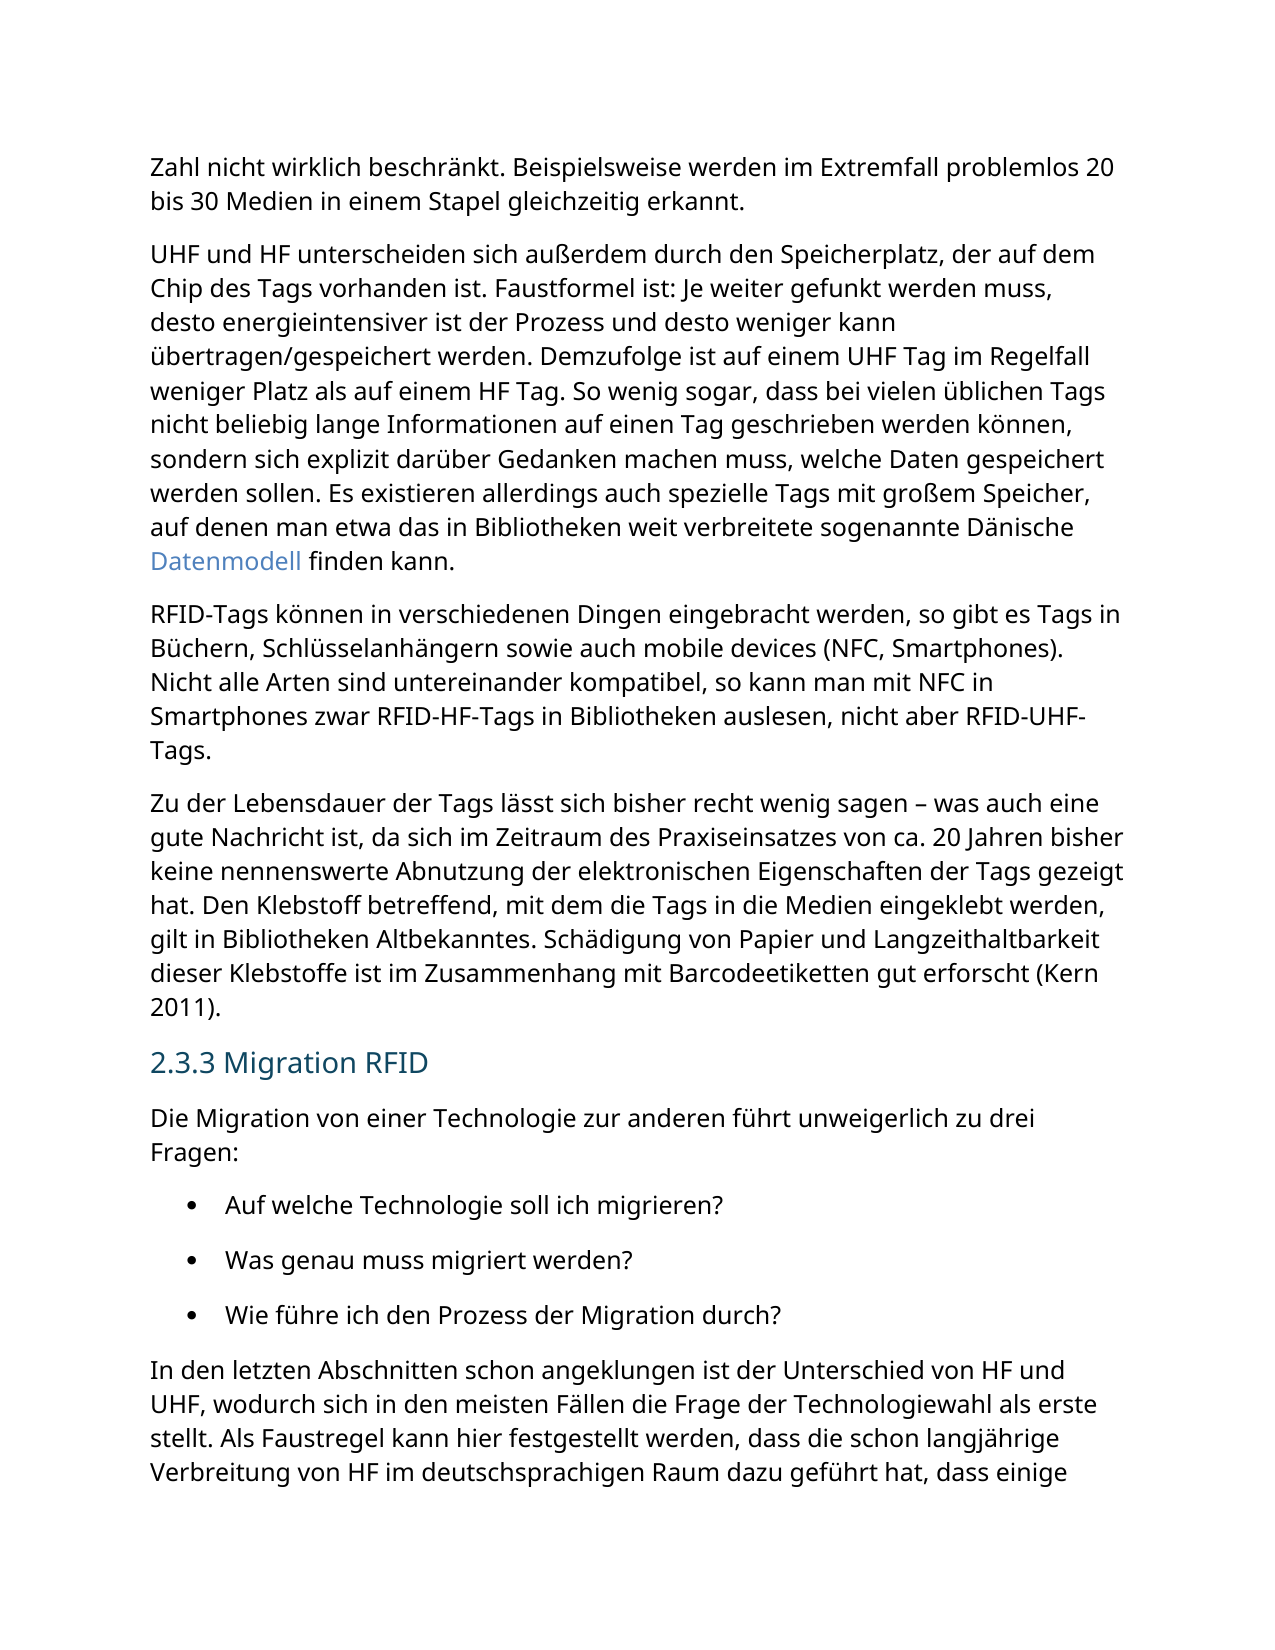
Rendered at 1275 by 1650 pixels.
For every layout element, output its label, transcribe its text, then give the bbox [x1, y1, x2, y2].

list Was genau muss migriert werden? [187, 1243, 1125, 1277]
text RFID-Tags können in verschiedenen Dingen eingebracht werden, so gibt es Tags in Büchern, Schlüsselanhängern sowie auch mobile devices (NFC, Smartphones). Nicht alle Arten sind untereinander kompatibel, so kann man mit NFC in Smartphones zwar RFID-HF-Tags in Bibliotheken auslesen, nicht aber RFID-UHF-Tags. [150, 596, 1125, 767]
text Zu der Lebensdauer der Tags lässt sich bisher recht wenig sagen – was auch eine gute Nachricht ist, da sich im Zeitraum des Praxiseinsatzes von ca. 20 Jahren bisher keine nennenswerte Abnutzung der elektronischen Eigenschaften der Tags gezeigt hat. Den Klebstoff betreffend, mit dem die Tags in die Medien eingeklebt werden, gilt in Bibliotheken Altbekanntes. Schädigung von Papier und Langzeithaltbarkeit dieser Klebstoffe ist im Zusammenhang mit Barcodeetiketten gut erforscht (Kern 2011). [150, 785, 1125, 1024]
list Wie führe ich den Prozess der Migration durch? [187, 1298, 1125, 1332]
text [150, 1352, 1125, 1489]
list Auf welche Technologie soll ich migrieren? [187, 1188, 1125, 1222]
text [150, 150, 1125, 218]
text UHF und HF unterscheiden sich außerdem durch den Speicherplatz, der auf dem Chip des Tags vorhanden ist. Faustformel ist: Je weiter gefunkt werden muss, desto energieintensiver ist der Prozess und desto weniger kann übertragen/gespeichert werden. Demzufolge ist auf einem UHF Tag im Regelfall weniger Platz als auf einem HF Tag. So wenig sogar, dass bei vielen üblichen Tags nicht beliebig lange Informationen auf einen Tag geschrieben werden können, sondern sich explizit darüber Gedanken machen muss, welche Daten gespeichert werden sollen. Es existieren allerdings auch spezielle Tags mit großem Speicher, auf denen man etwa das in Bibliotheken weit verbreitete sogenannte Dänische Datenmodell finden kann. [150, 237, 1125, 577]
text Die Migration von einer Technologie zur anderen führt unweigerlich zu drei Fragen: [150, 1101, 1125, 1169]
subtitle 2.3.3 Migration RFID [150, 1042, 1125, 1082]
